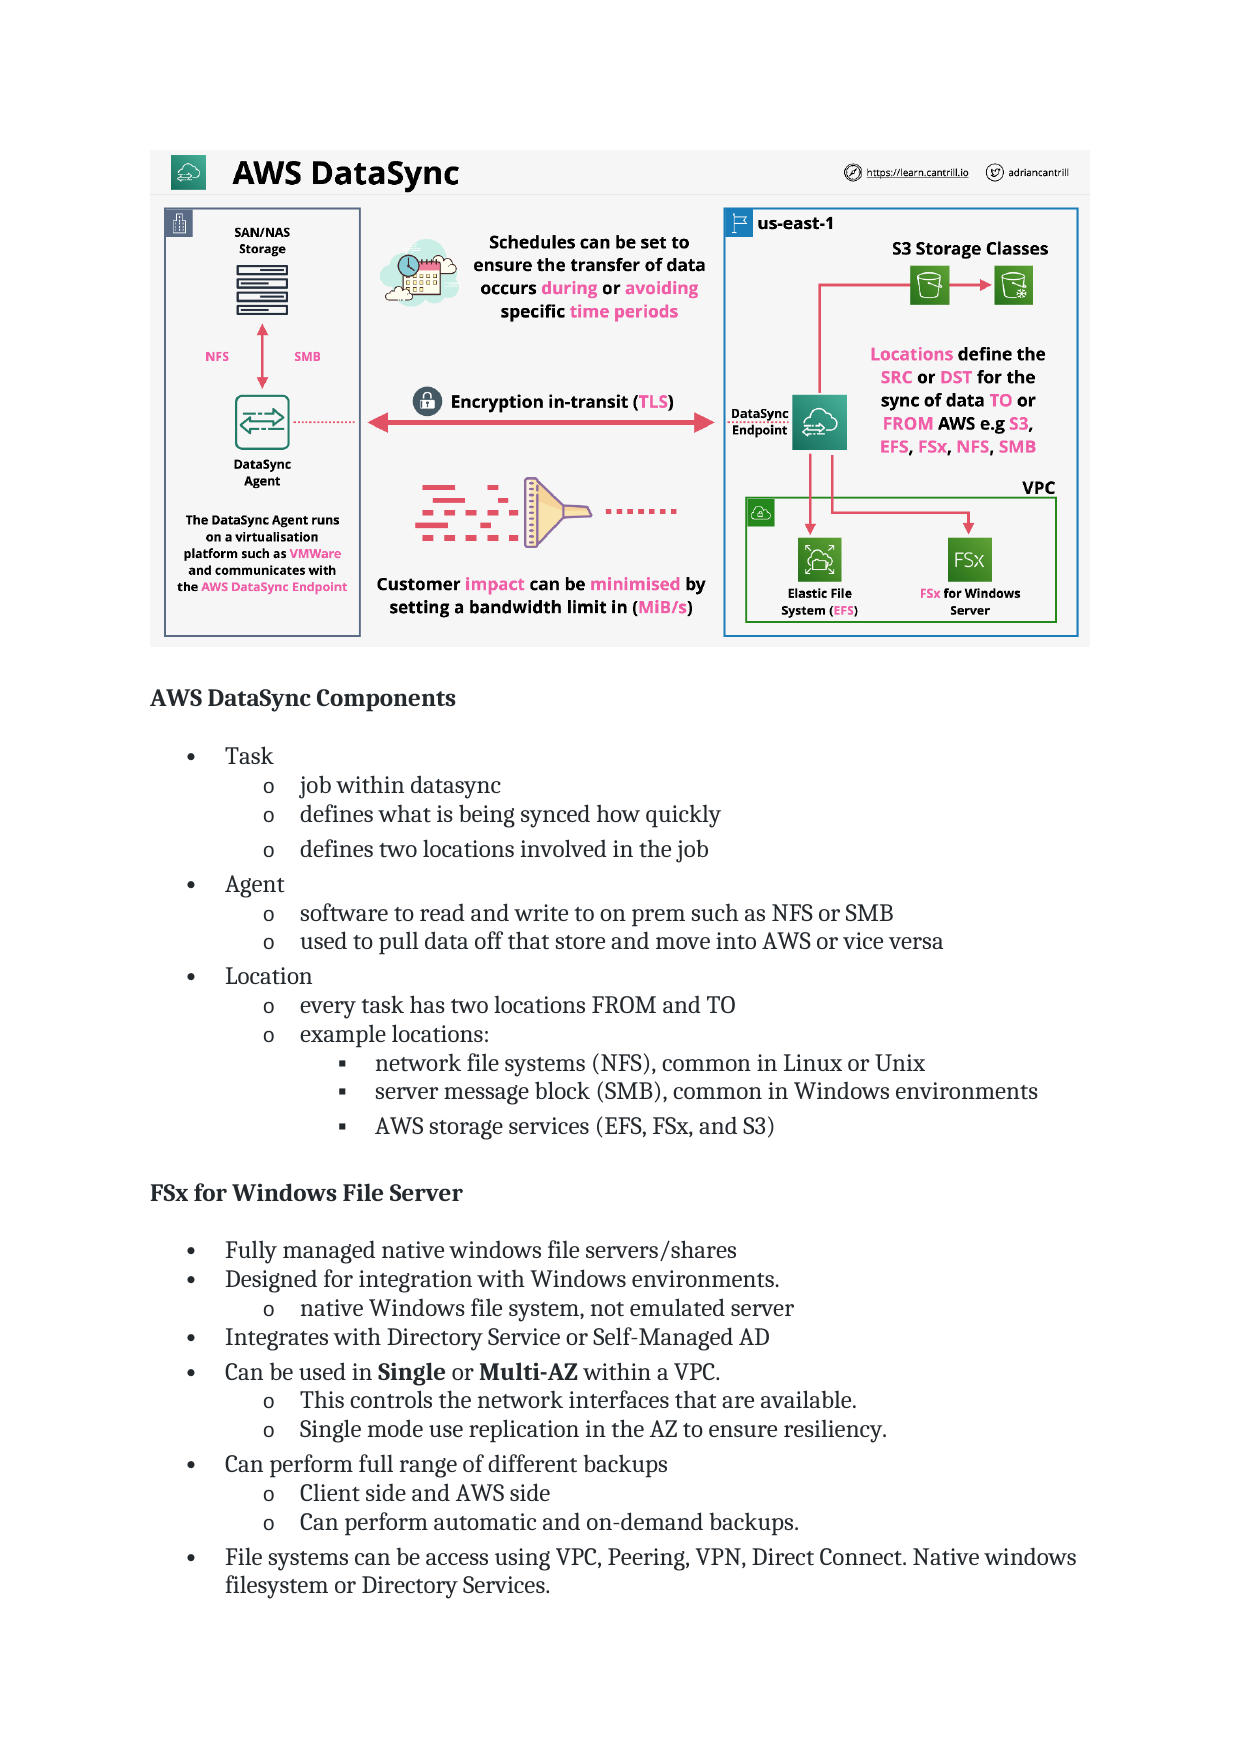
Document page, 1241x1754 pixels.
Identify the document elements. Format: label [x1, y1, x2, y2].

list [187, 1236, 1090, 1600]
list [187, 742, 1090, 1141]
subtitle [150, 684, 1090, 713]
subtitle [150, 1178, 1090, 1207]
picture [150, 150, 1091, 647]
